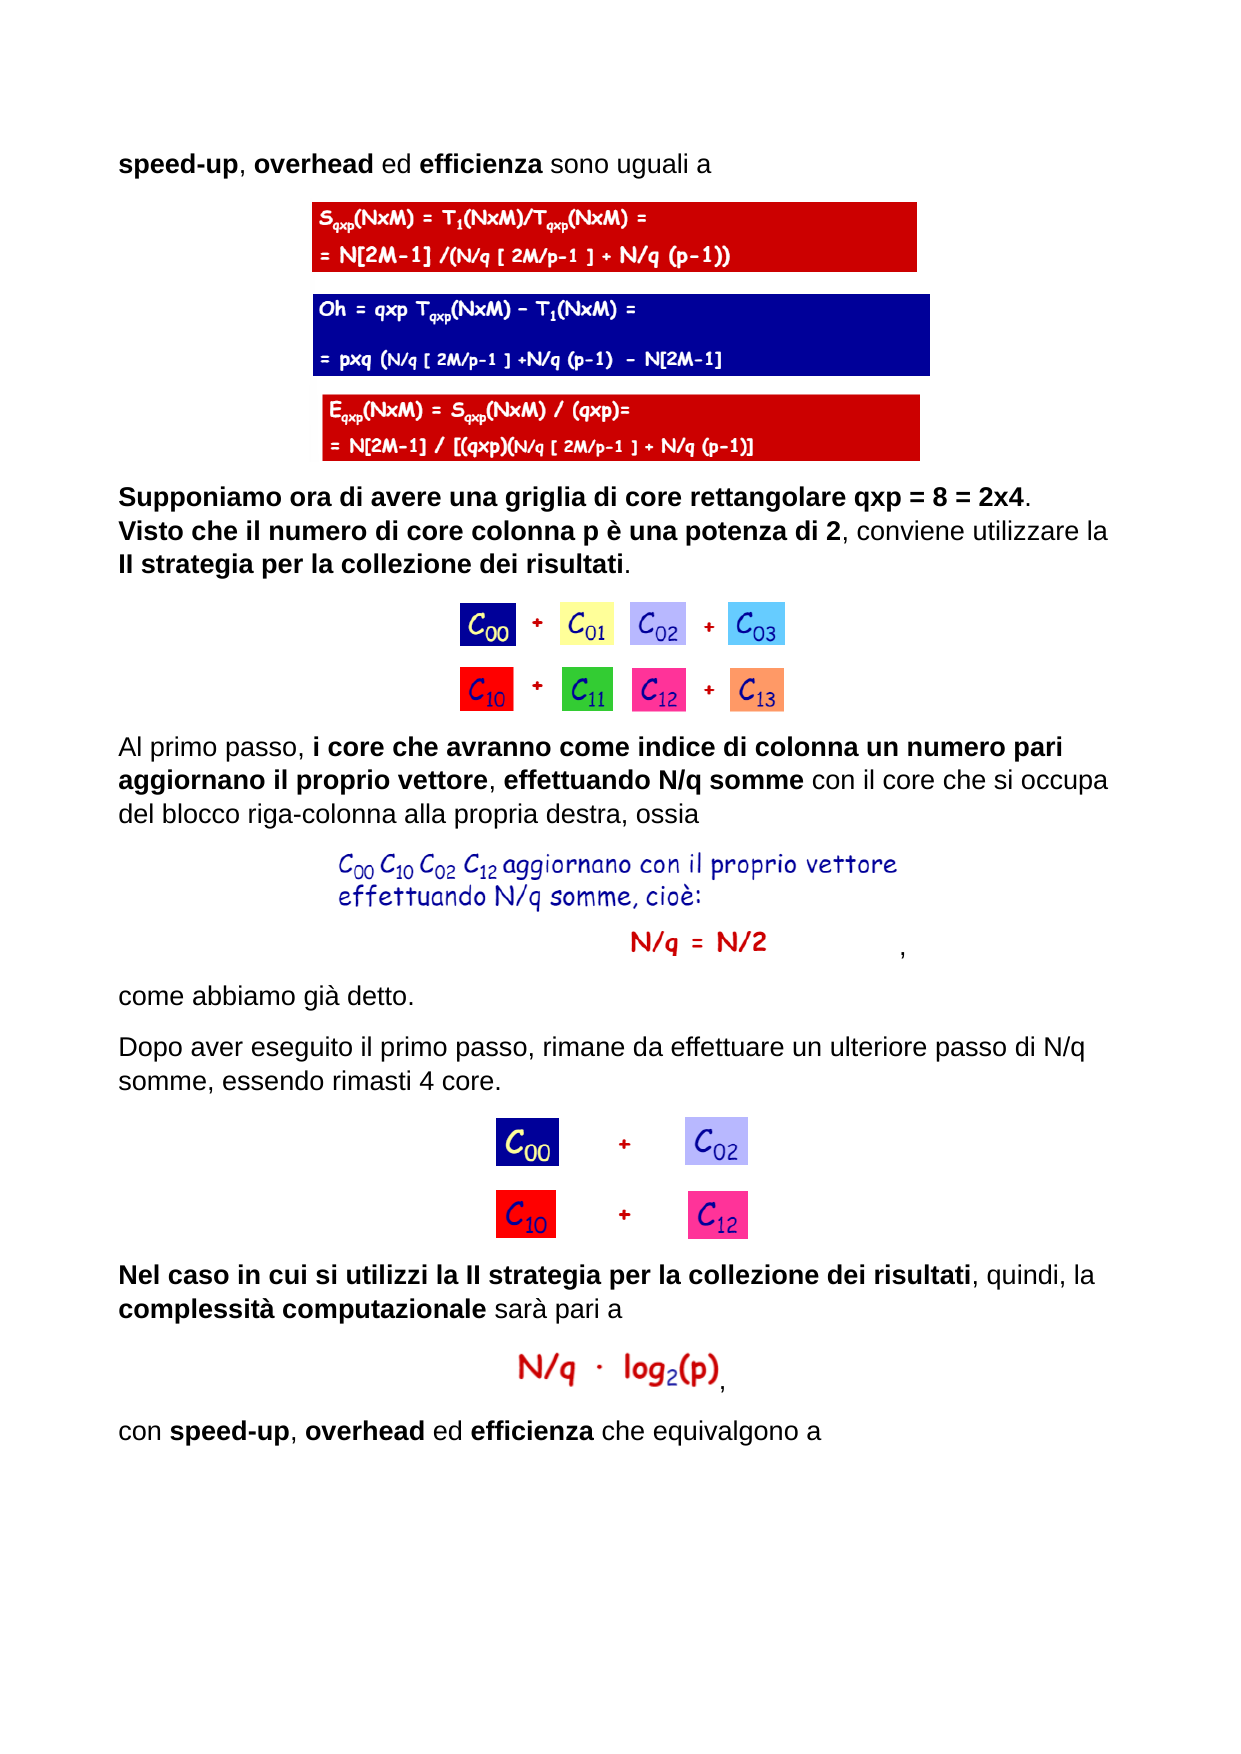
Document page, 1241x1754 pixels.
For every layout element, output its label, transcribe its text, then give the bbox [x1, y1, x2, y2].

picture [455, 598, 786, 712]
text Nel caso in cui si utilizzi la II strategia per la collezione dei risultati, quindi, la complessità computazionale sarà pari a [118, 1259, 1122, 1324]
text come abbiamo già detto. [118, 980, 1122, 1012]
text con speed-up, overhead ed efficienza che equivalgono a [118, 1415, 1122, 1446]
text , [118, 1343, 1122, 1396]
text speed-up, overhead ed efficienza sono uguali a [118, 148, 1122, 179]
picture [514, 1343, 719, 1390]
text Supponiamo ora di avere una griglia di core rettangolare qxp = 8 = 2x4. Visto che il numero di core colonna p è una potenza di 2, conviene utilizzare la II strategia per la collezione dei risultati. [118, 481, 1122, 580]
picture [309, 198, 931, 462]
picture [333, 848, 899, 956]
text Al primo passo, i core che avranno come indice di colonna un numero pari aggiornano il proprio vettore, effettuando N/q somme con il core che si occupa del blocco riga-colonna alla propria destra, ossia [118, 731, 1122, 829]
text Dopo aver eseguito il primo passo, rimane da effettuare un ulteriore passo di N/q somme, essendo rimasti 4 core. [118, 1031, 1122, 1096]
picture [492, 1115, 749, 1241]
